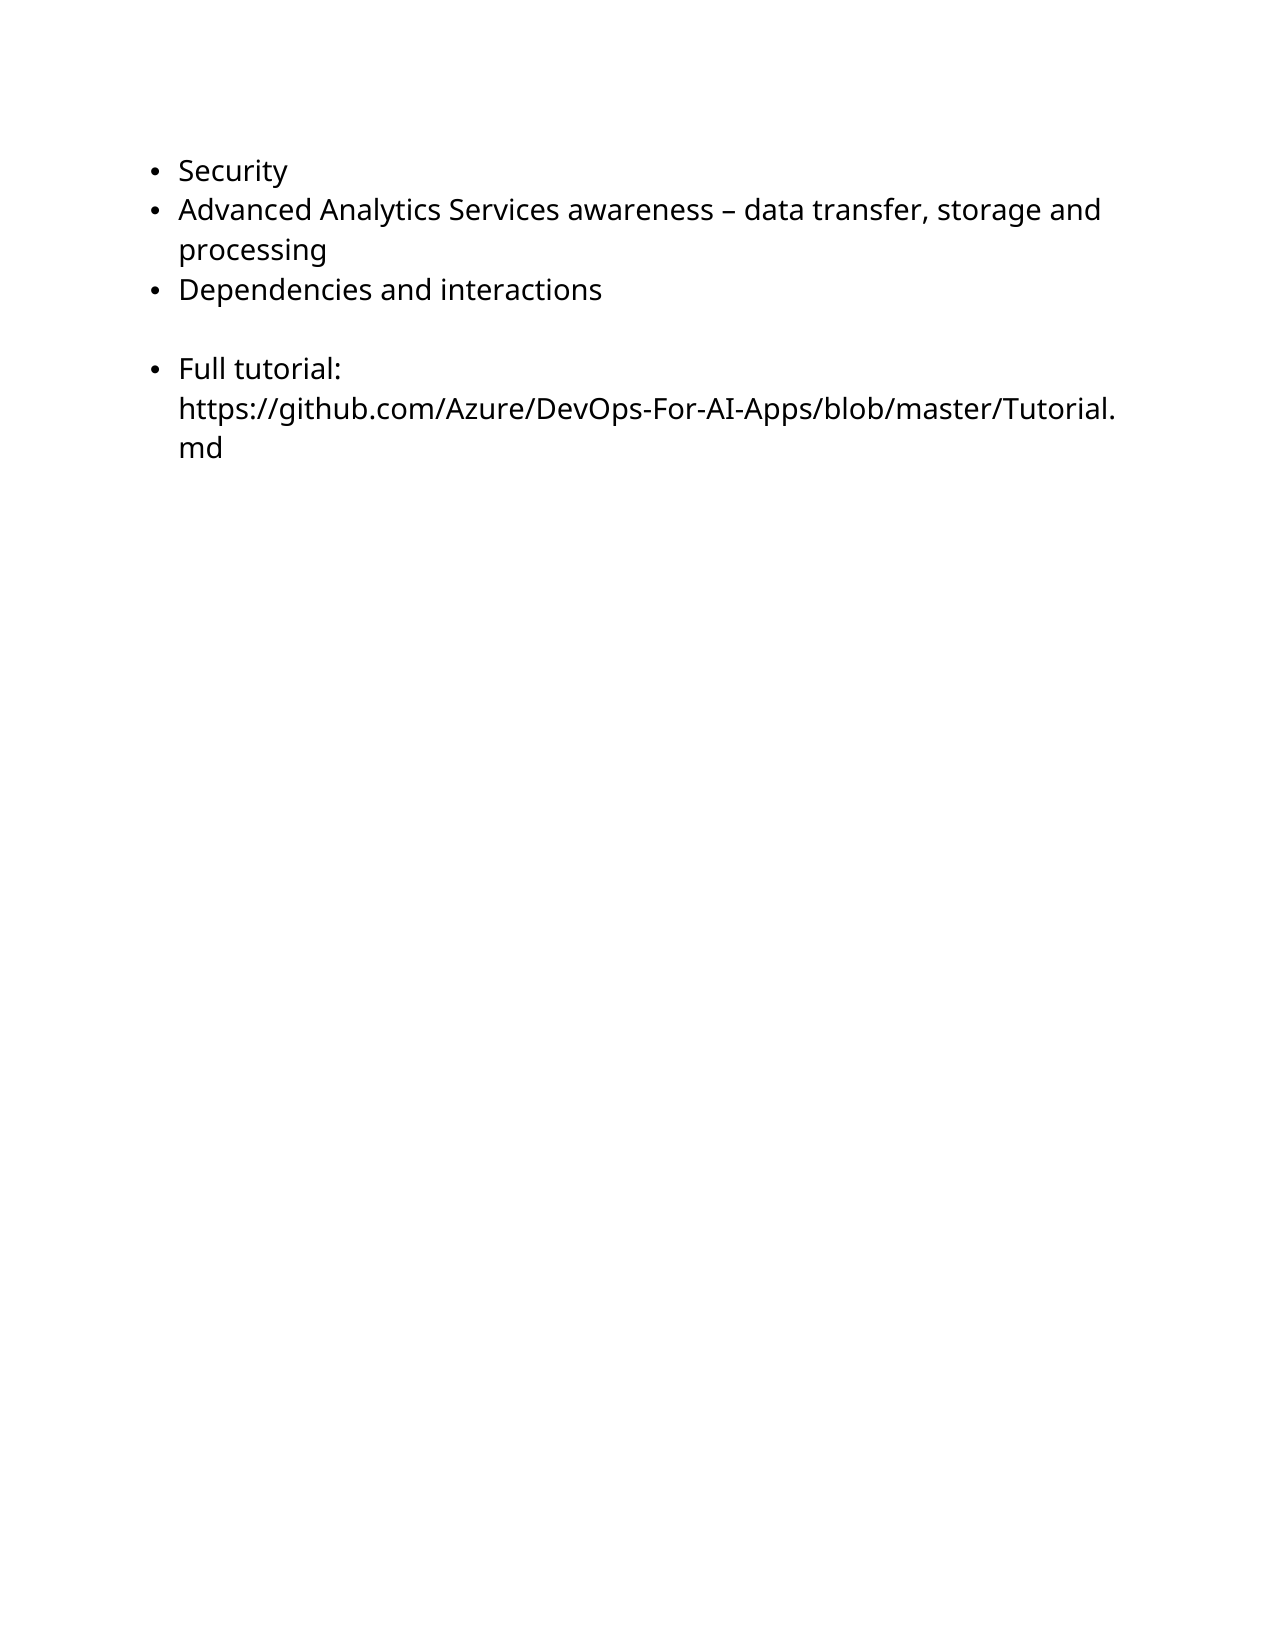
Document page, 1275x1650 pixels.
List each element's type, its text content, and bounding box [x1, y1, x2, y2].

list Dependencies and interactions [150, 269, 1125, 309]
list Advanced Analytics Services awareness – data transfer, storage and processing [150, 190, 1125, 269]
list Full tutorial: https://github.com/Azure/DevOps-For-AI-Apps/blob/master/Tutorial.md [150, 348, 1125, 467]
list Security [150, 150, 1125, 190]
